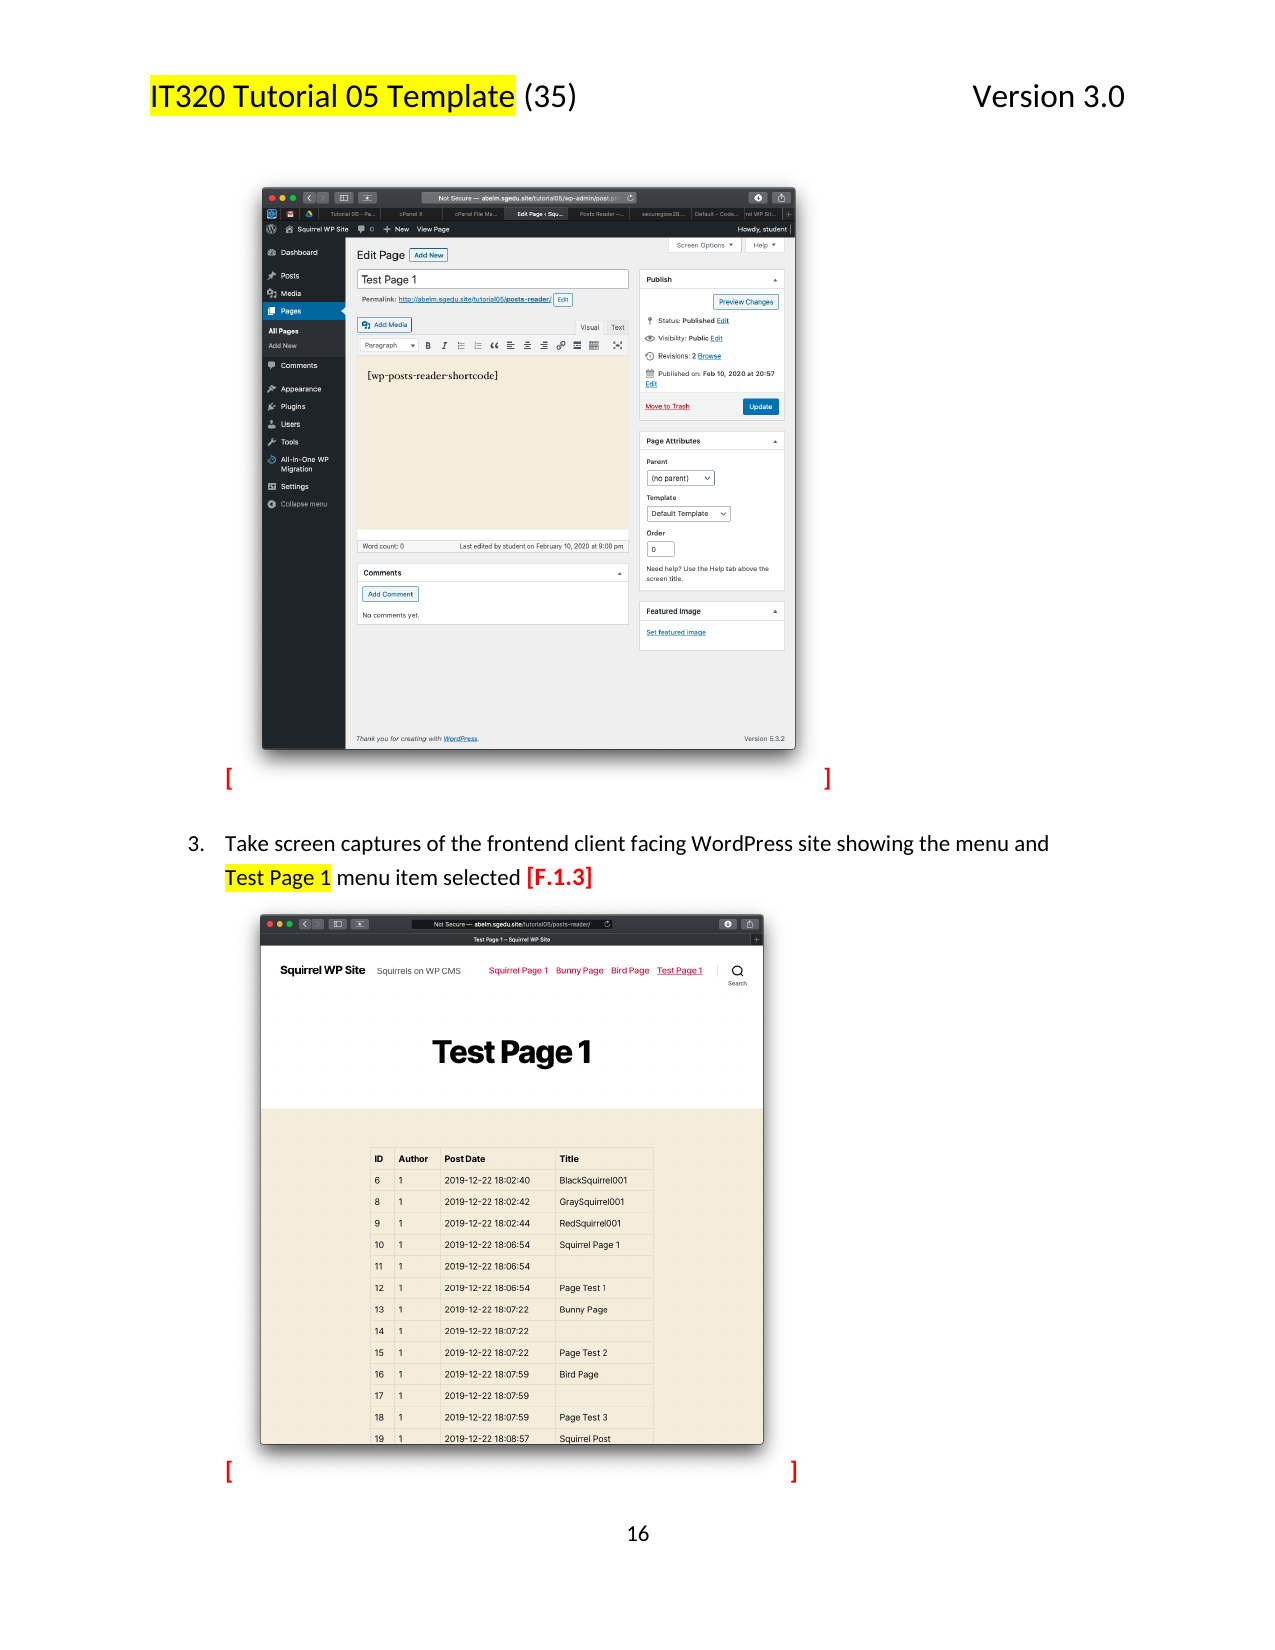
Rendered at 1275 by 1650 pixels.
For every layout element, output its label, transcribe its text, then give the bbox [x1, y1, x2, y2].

picture [233, 896, 790, 1480]
picture [233, 168, 824, 787]
